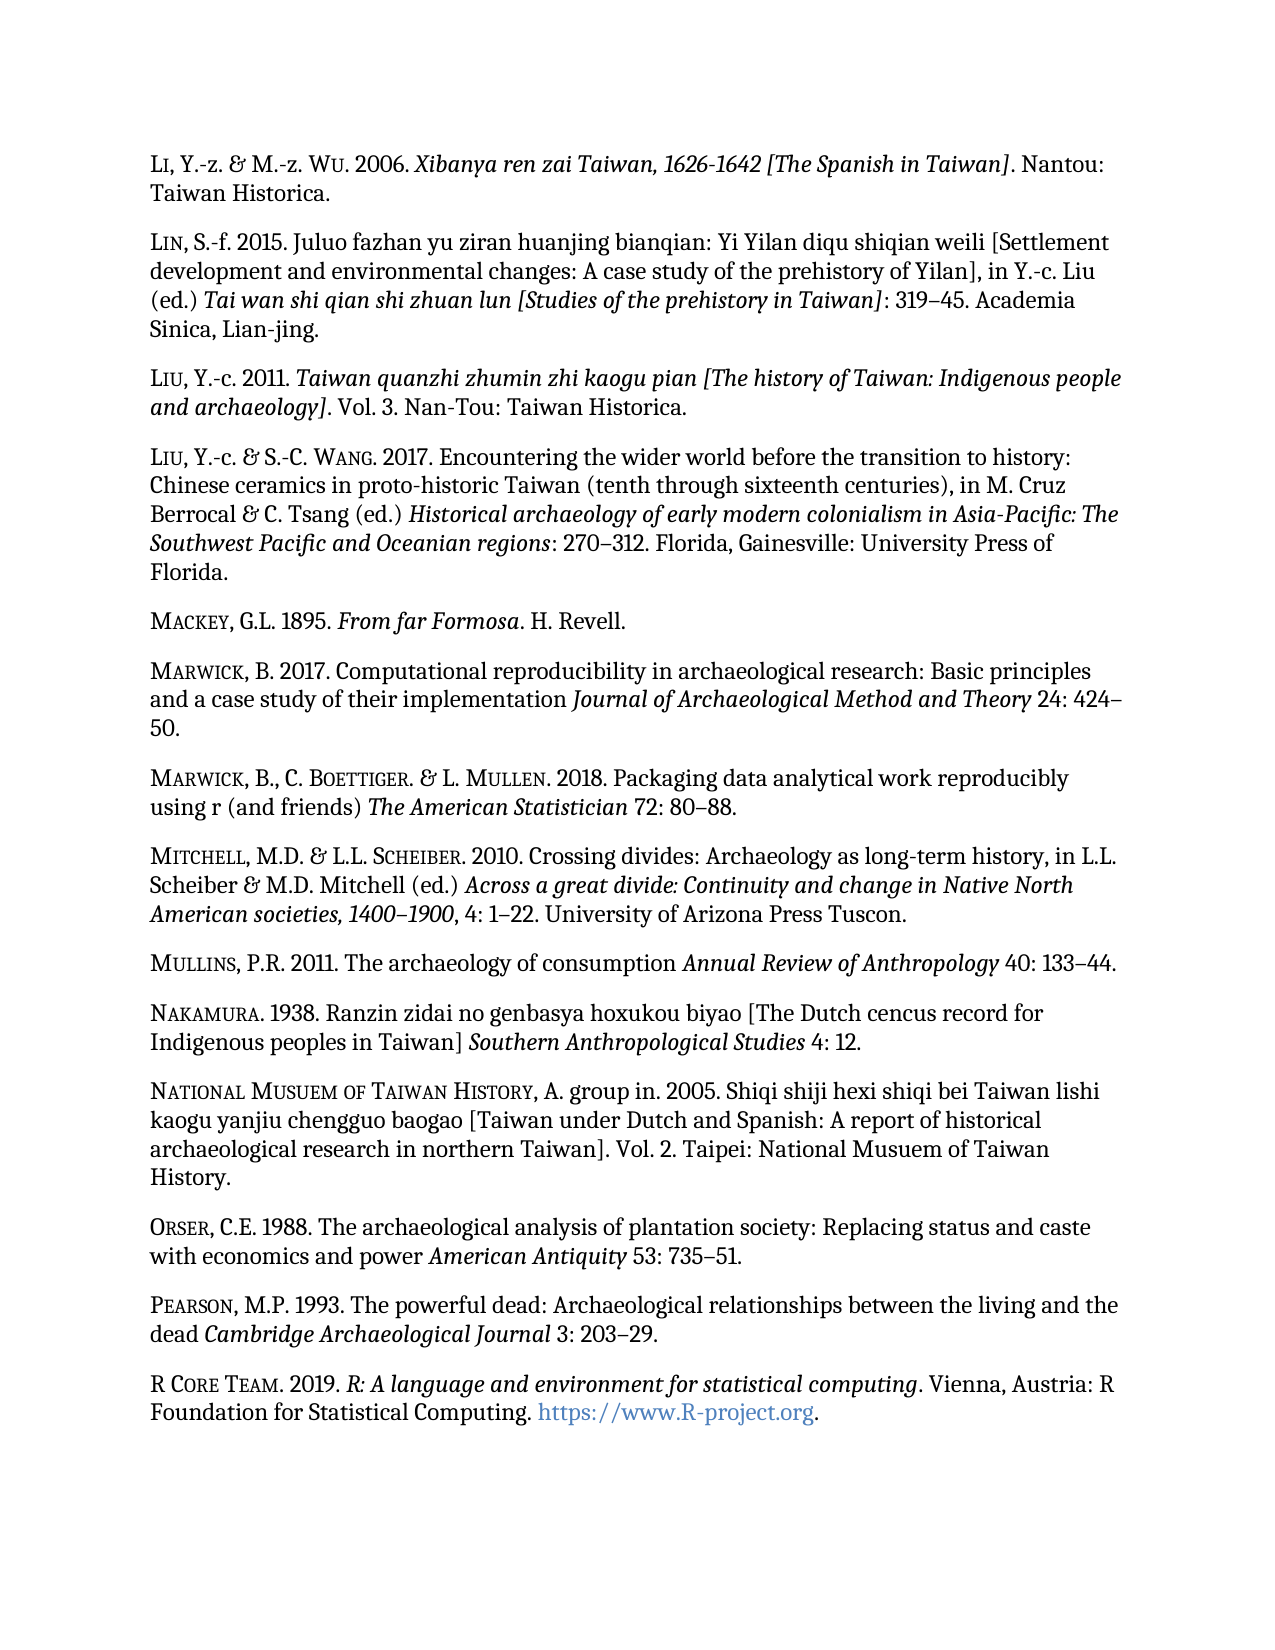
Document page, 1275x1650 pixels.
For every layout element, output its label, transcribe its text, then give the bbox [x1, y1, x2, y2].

text Mackey, G.L. 1895. From far Formosa. H. Revell. [150, 607, 1125, 636]
text Marwick, B. 2017. Computational reproducibility in archaeological research: Basic principles and a case study of their implementation Journal of Archaeological Method and Theory 24: 424–50. [150, 657, 1125, 743]
text Li, Y.-z. & M.-z. Wu. 2006. Xibanya ren zai Taiwan, 1626-1642 [The Spanish in Taiwan]. Nantou: Taiwan Historica. [150, 150, 1125, 207]
text Pearson, M.P. 1993. The powerful dead: Archaeological relationships between the living and the dead Cambridge Archaeological Journal 3: 203–29. [150, 1291, 1125, 1349]
text Liu, Y.-c. 2011. Taiwan quanzhi zhumin zhi kaogu pian [The history of Taiwan: Indigenous people and archaeology]. Vol. 3. Nan-Tou: Taiwan Historica. [150, 364, 1125, 422]
text Lin, S.-f. 2015. Juluo fazhan yu ziran huanjing bianqian: Yi Yilan diqu shiqian weili [Settlement development and environmental changes: A case study of the prehistory of Yilan], in Y.-c. Liu (ed.) Tai wan shi qian shi zhuan lun [Studies of the prehistory in Taiwan]: 319–45. Academia Sinica, Lian-jing. [150, 228, 1125, 343]
text R Core Team. 2019. R: A language and environment for statistical computing. Vienna, Austria: R Foundation for Statistical Computing. https://www.R-project.org. [150, 1369, 1125, 1427]
text Mitchell, M.D. & L.L. Scheiber. 2010. Crossing divides: Archaeology as long-term history, in L.L. Scheiber & M.D. Mitchell (ed.) Across a great divide: Continuity and change in Native North American societies, 1400–1900, 4: 1–22. University of Arizona Press Tuscon. [150, 842, 1125, 928]
text Nakamura. 1938. Ranzin zidai no genbasya hoxukou biyao [The Dutch cencus record for Indigenous peoples in Taiwan] Southern Anthropological Studies 4: 12. [150, 999, 1125, 1056]
text Mullins, P.R. 2011. The archaeology of consumption Annual Review of Anthropology 40: 133–44. [150, 949, 1125, 978]
text Orser, C.E. 1988. The archaeological analysis of plantation society: Replacing status and caste with economics and power American Antiquity 53: 735–51. [150, 1213, 1125, 1270]
text Marwick, B., C. Boettiger. & L. Mullen. 2018. Packaging data analytical work reproducibly using r (and friends) The American Statistician 72: 80–88. [150, 764, 1125, 821]
text Liu, Y.-c. & S.-C. Wang. 2017. Encountering the wider world before the transition to history: Chinese ceramics in proto-historic Taiwan (tenth through sixteenth centuries), in M. Cruz Berrocal & C. Tsang (ed.) Historical archaeology of early modern colonialism in Asia-Pacific: The Southwest Pacific and Oceanian regions: 270–312. Florida, Gainesville: University Press of Florida. [150, 442, 1125, 586]
text National Musuem of Taiwan History, A. group in. 2005. Shiqi shiji hexi shiqi bei Taiwan lishi kaogu yanjiu chengguo baogao [Taiwan under Dutch and Spanish: A report of historical archaeological research in northern Taiwan]. Vol. 2. Taipei: National Musuem of Taiwan History. [150, 1077, 1125, 1192]
